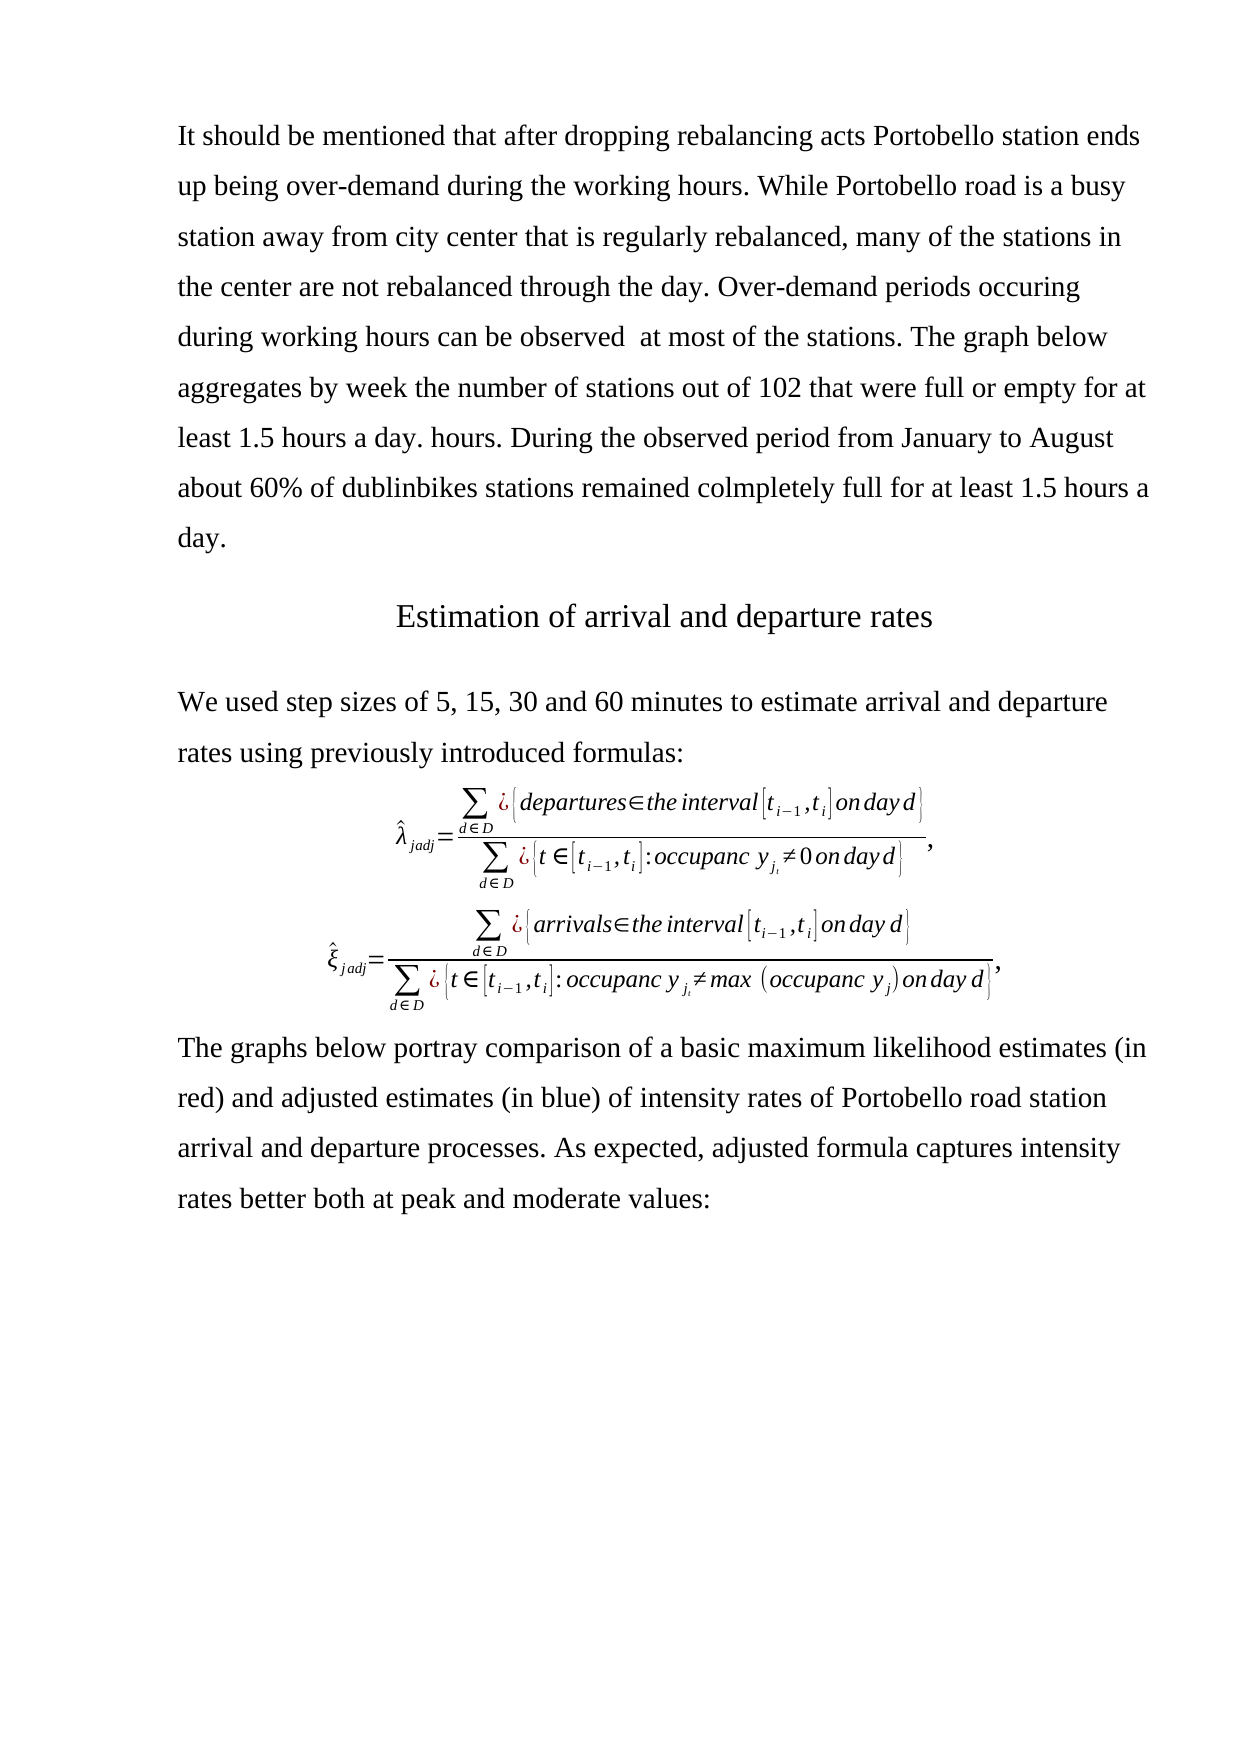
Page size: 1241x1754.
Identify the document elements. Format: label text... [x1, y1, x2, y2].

text It should be mentioned that after dropping rebalancing acts Portobello station ends up being over-demand during the working hours. While Portobello road is a busy station away from city center that is regularly rebalanced, many of the stations in the center are not rebalanced through the day. Over-demand periods occuring during working hours can be observed at most of the stations. The graph below aggregates by week the number of stations out of 102 that were full or empty for at least 1.5 hours a day. hours. During the observed period from January to August about 60% of dublinbikes stations remained colmpletely full for at least 1.5 hours a day. [177, 118, 1152, 554]
text , [177, 908, 1152, 1013]
text The graphs below portray comparison of a basic maximum likelihood estimates (in red) and adjusted estimates (in blue) of intensity rates of Portobello road station arrival and departure processes. As expected, adjusted formula captures intensity rates better both at peak and moderate values: [177, 1030, 1152, 1214]
text , [177, 785, 1152, 891]
text We used step sizes of 5, 15, 30 and 60 minutes to estimate arrival and departure rates using previously introduced formulas: [177, 684, 1152, 768]
subtitle Estimation of arrival and departure rates [177, 596, 1152, 634]
